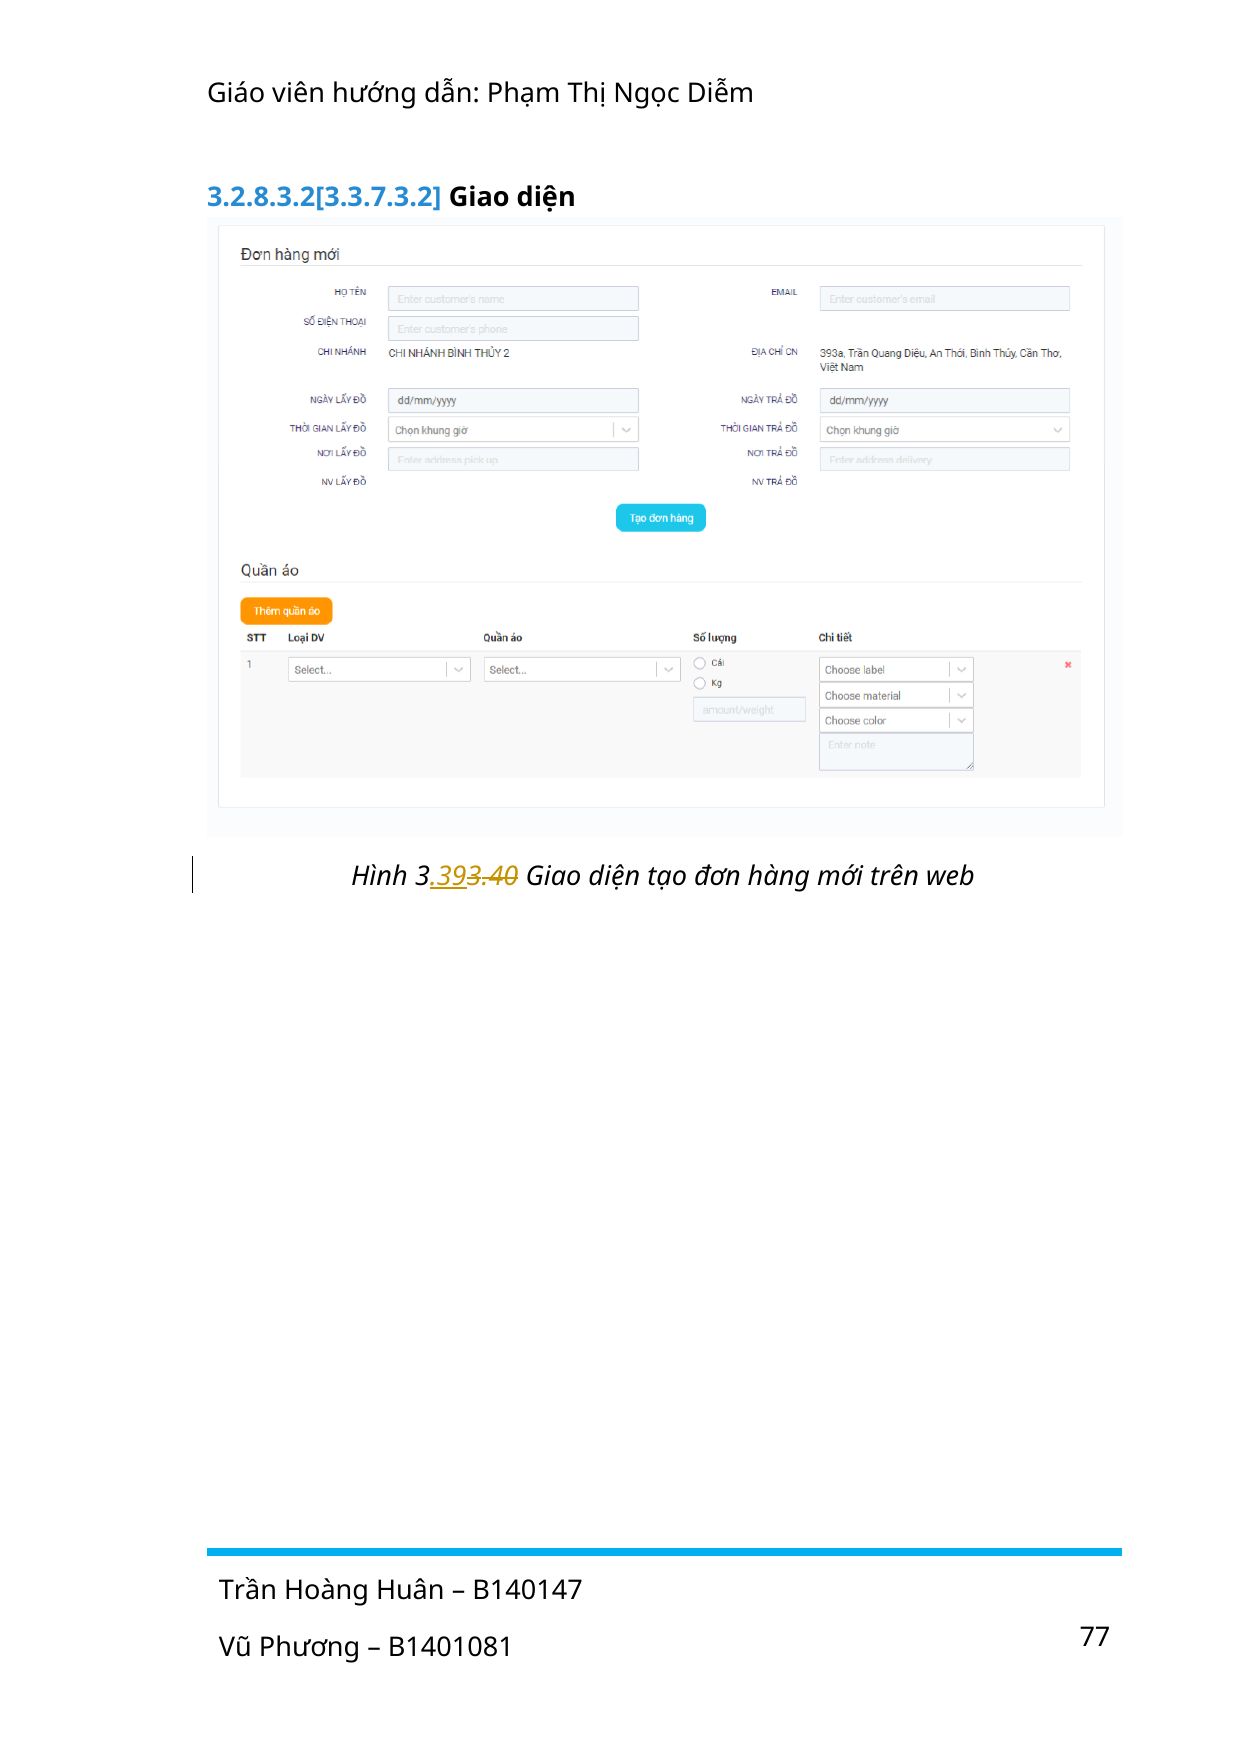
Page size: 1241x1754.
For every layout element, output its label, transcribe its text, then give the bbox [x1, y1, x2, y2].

text Hình 3 Giao diện tạo đơn hàng mới trên web [207, 856, 1122, 893]
picture [206, 217, 1123, 837]
subtitle Giao diện [207, 177, 1122, 214]
